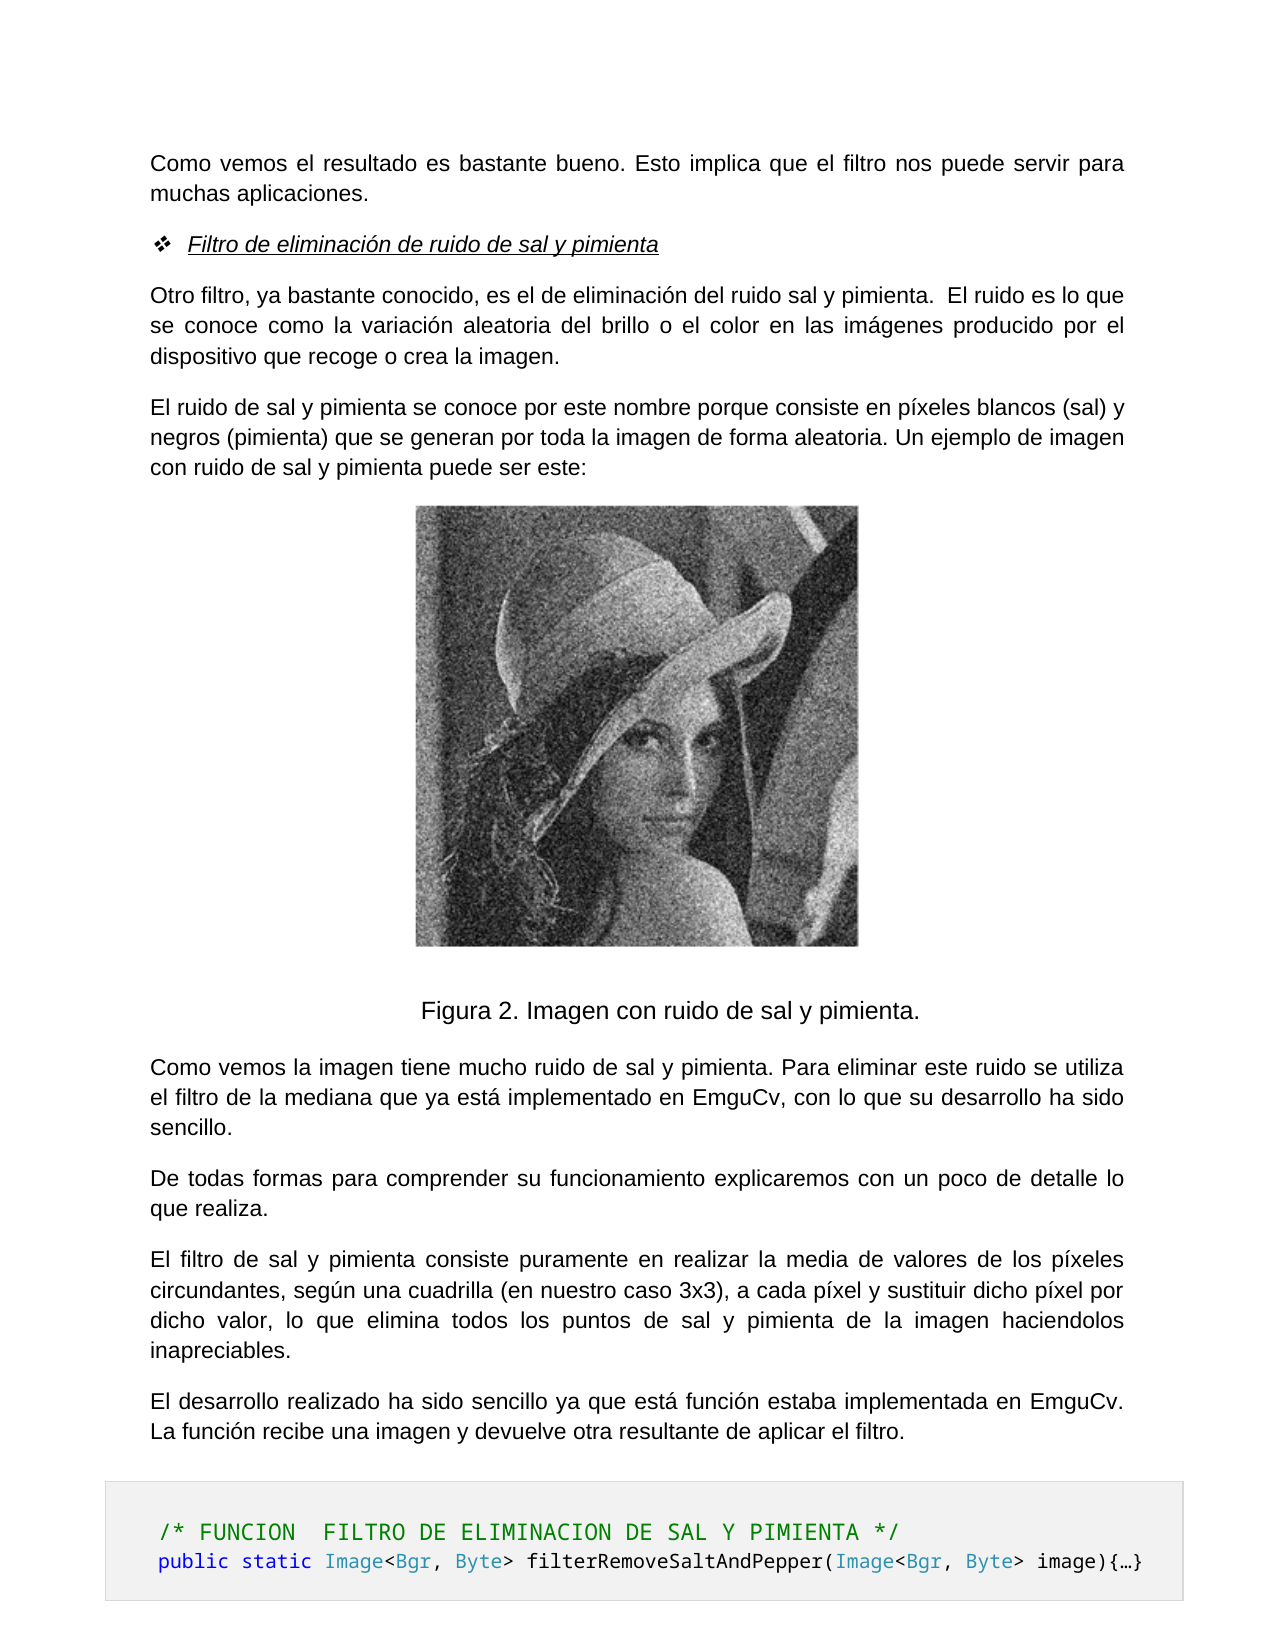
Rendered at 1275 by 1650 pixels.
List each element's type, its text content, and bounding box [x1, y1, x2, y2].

text El ruido de sal y pimienta se conoce por este nombre porque consiste en píxeles blancos (sal) y negros (pimienta) que se generan por toda la imagen de forma aleatoria. Un ejemplo de imagen con ruido de sal y pimienta puede ser este: [150, 394, 1125, 481]
list Filtro de eliminación de ruido de sal y pimienta [150, 231, 1125, 258]
text El filtro de sal y pimienta consiste puramente en realizar la media de valores de los píxeles circundantes, según una cuadrilla (en nuestro caso 3x3), a cada píxel y sustituir dicho píxel por dicho valor, lo que elimina todos los puntos de sal y pimienta de la imagen haciendolos inapreciables. [150, 1246, 1125, 1363]
text El desarrollo realizado ha sido sencillo ya que está función estaba implementada en EmguCv. La función recibe una imagen y devuelve otra resultante de aplicar el filtro. [150, 1388, 1125, 1445]
text Otro filtro, ya bastante conocido, es el de eliminación del ruido sal y pimienta. El ruido es lo que se conoce como la variación aleatoria del brillo o el color en las imágenes producido por el dispositivo que recoge o crea la imagen. [150, 282, 1125, 369]
picture [413, 503, 862, 950]
text Como vemos el resultado es bastante bueno. Esto implica que el filtro nos puede servir para muchas aplicaciones. [150, 150, 1125, 207]
text De todas formas para comprender su funcionamiento explicaremos con un poco de detalle lo que realiza. [150, 1165, 1125, 1222]
